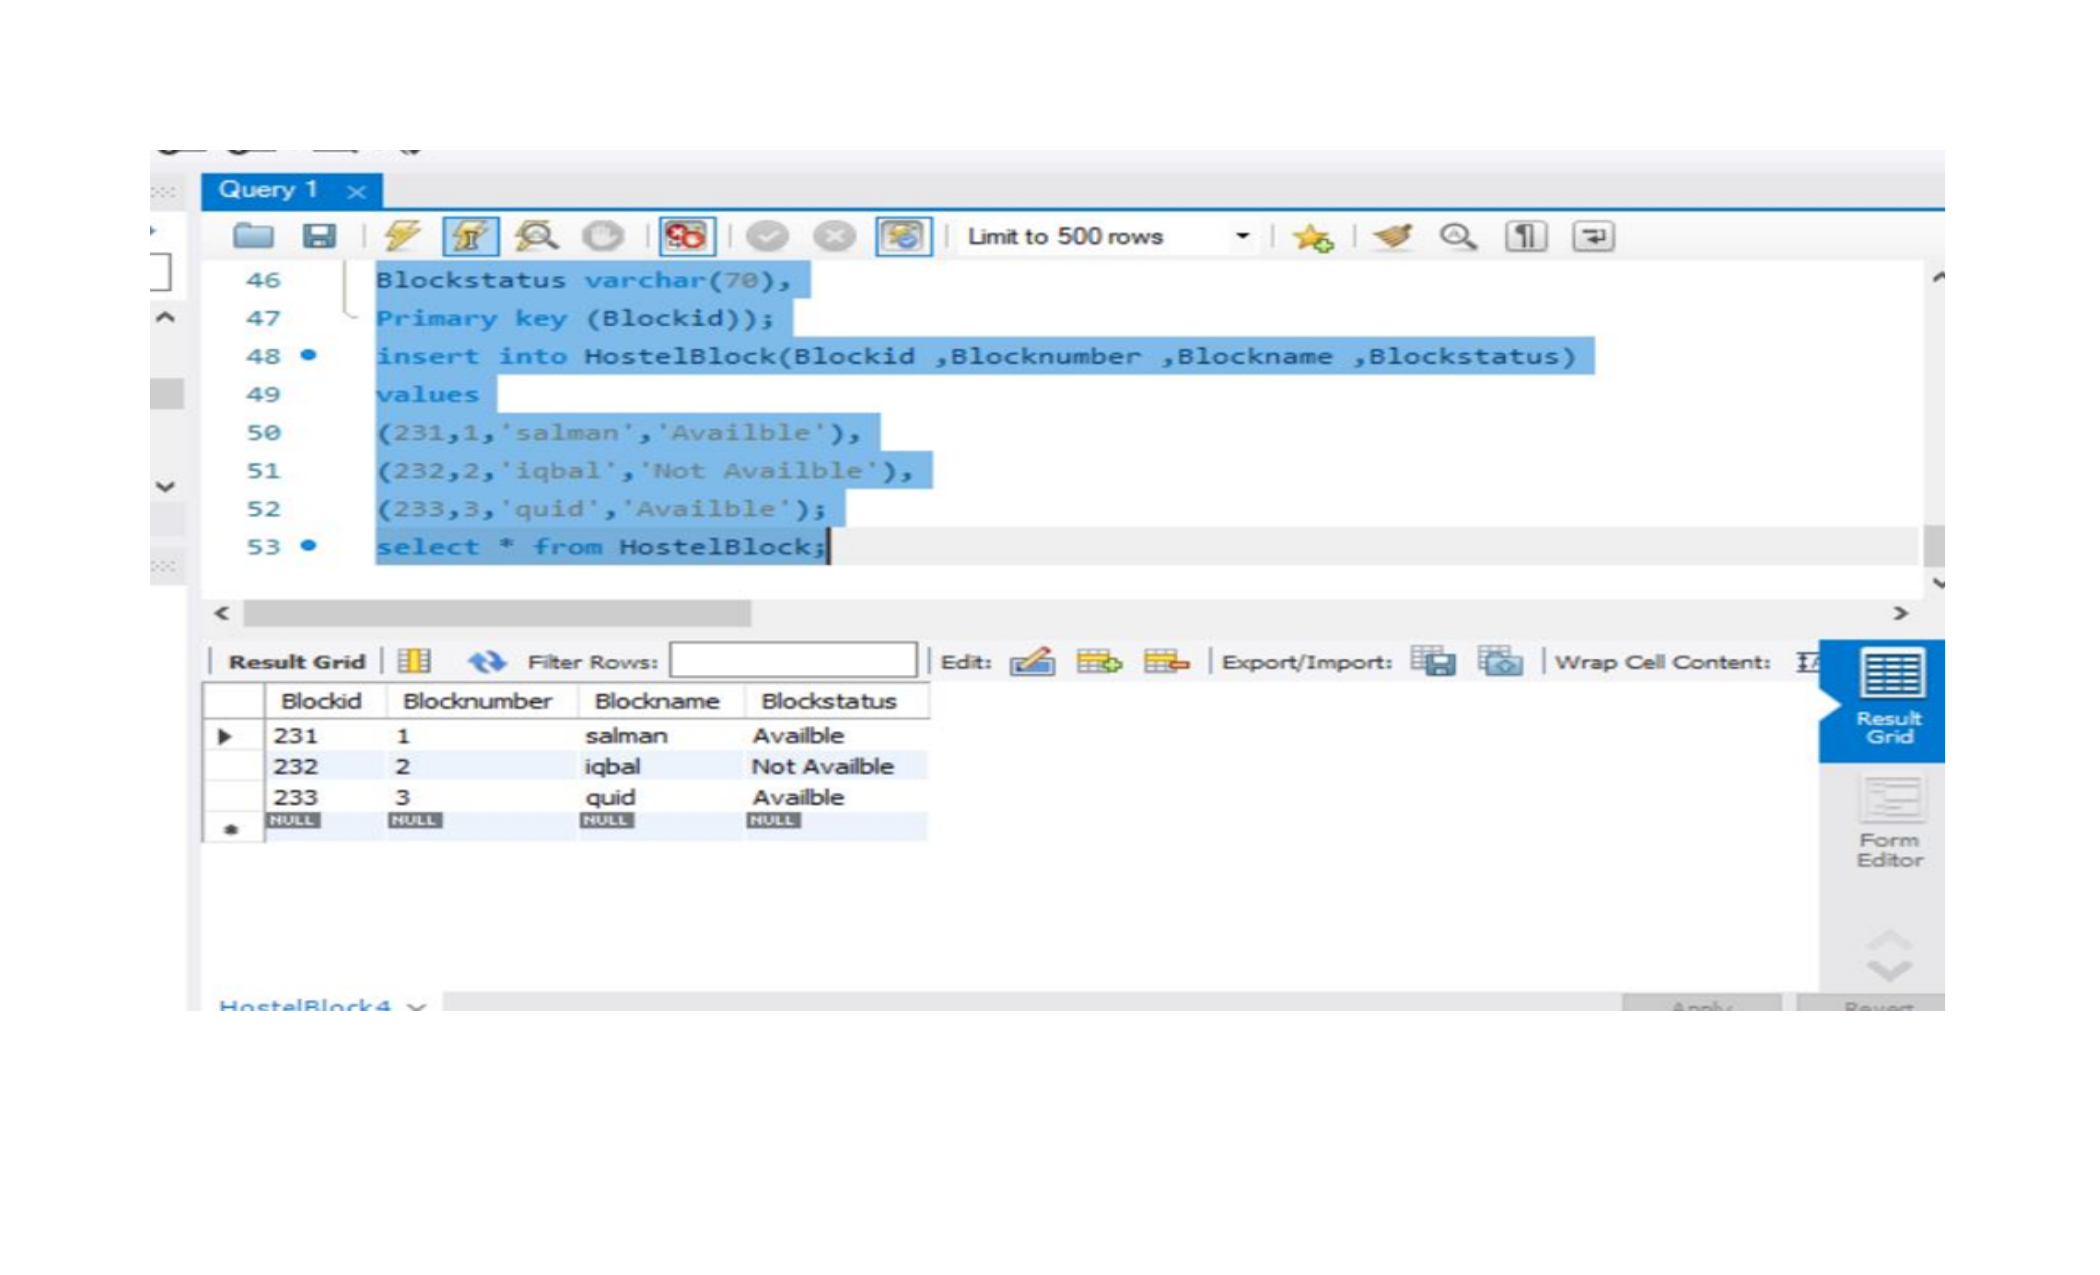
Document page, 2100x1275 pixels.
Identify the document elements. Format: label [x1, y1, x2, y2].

picture [150, 150, 1946, 1011]
